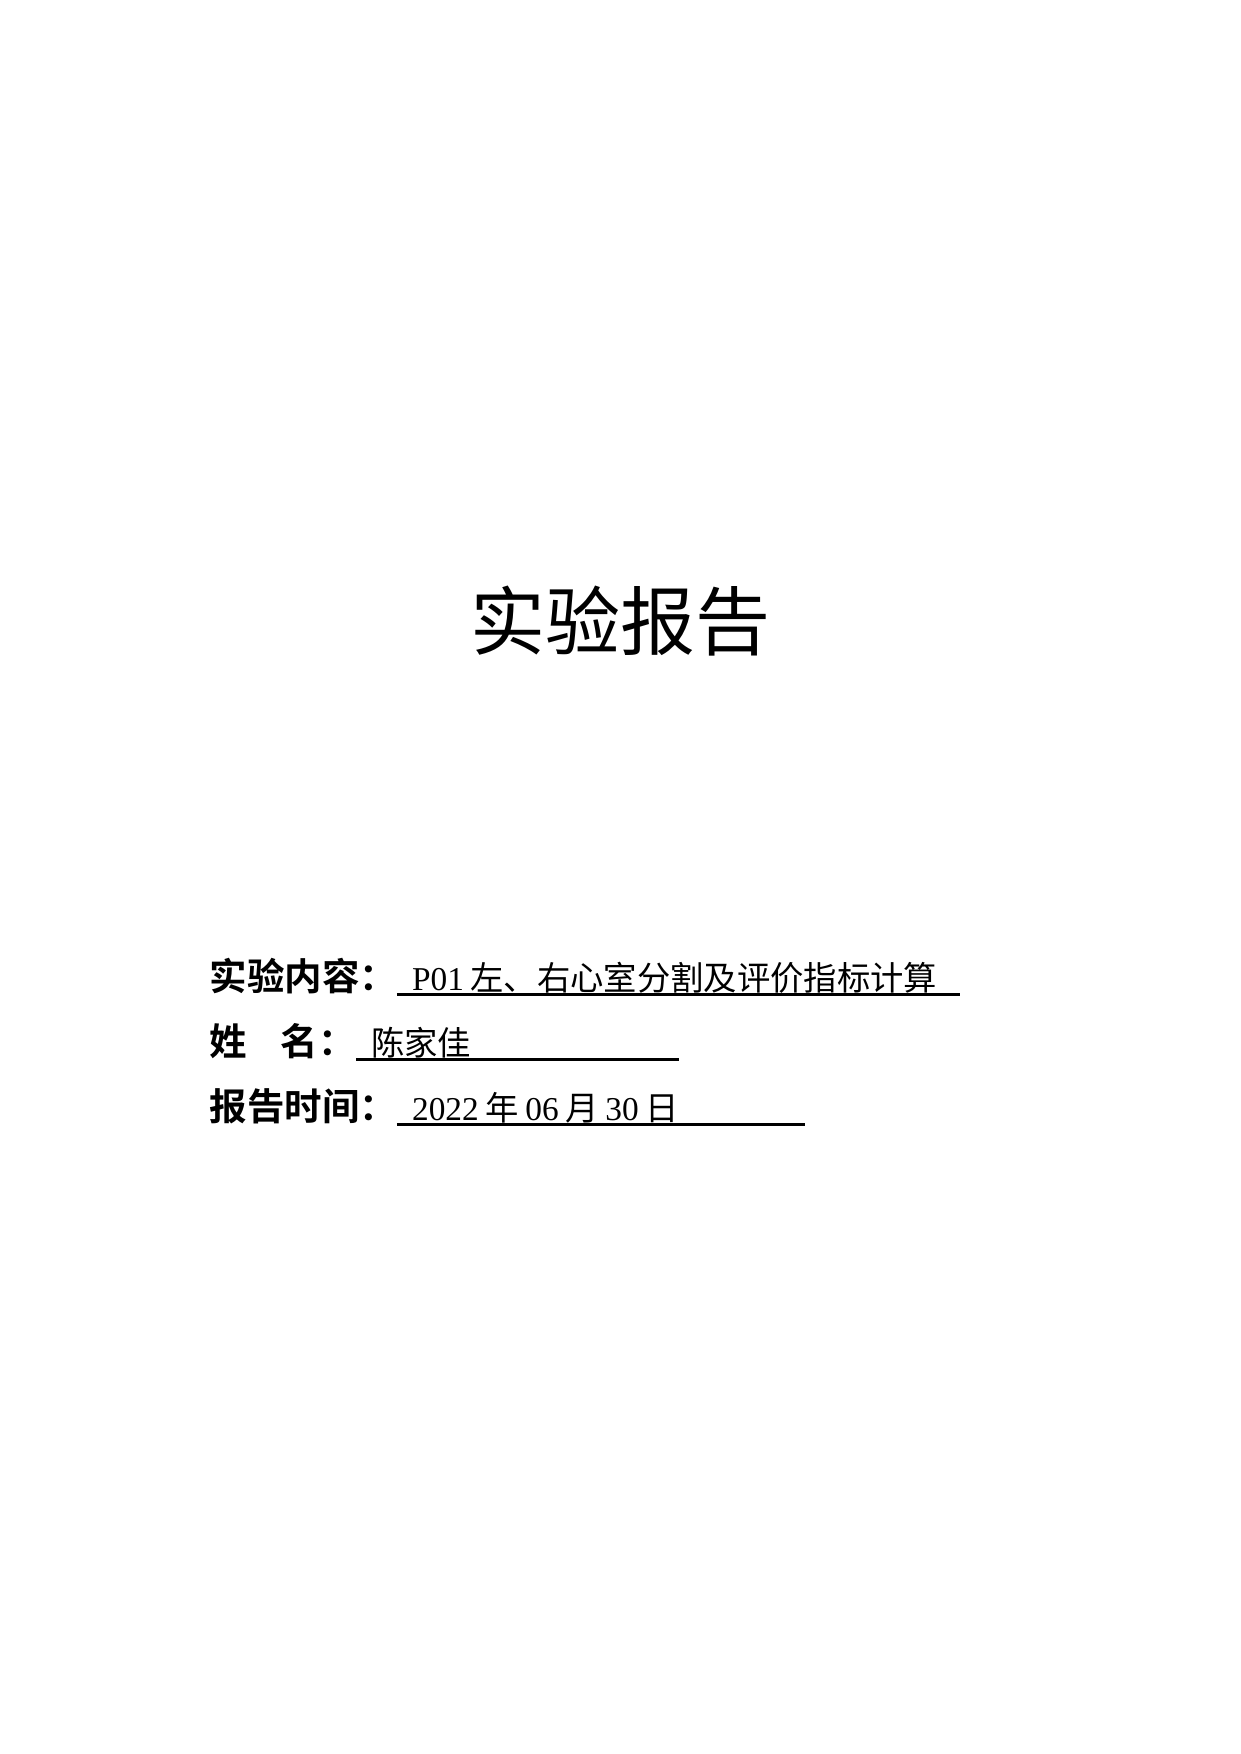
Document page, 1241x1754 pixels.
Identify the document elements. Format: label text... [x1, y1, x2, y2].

text 报告时间： 2022年06月30日 [209, 1072, 1053, 1137]
text 姓 名： 陈家佳 [209, 1007, 1053, 1072]
text 实验报告 [187, 552, 1053, 682]
text 实验内容： P01左、右心室分割及评价指标计算 [209, 942, 1053, 1007]
